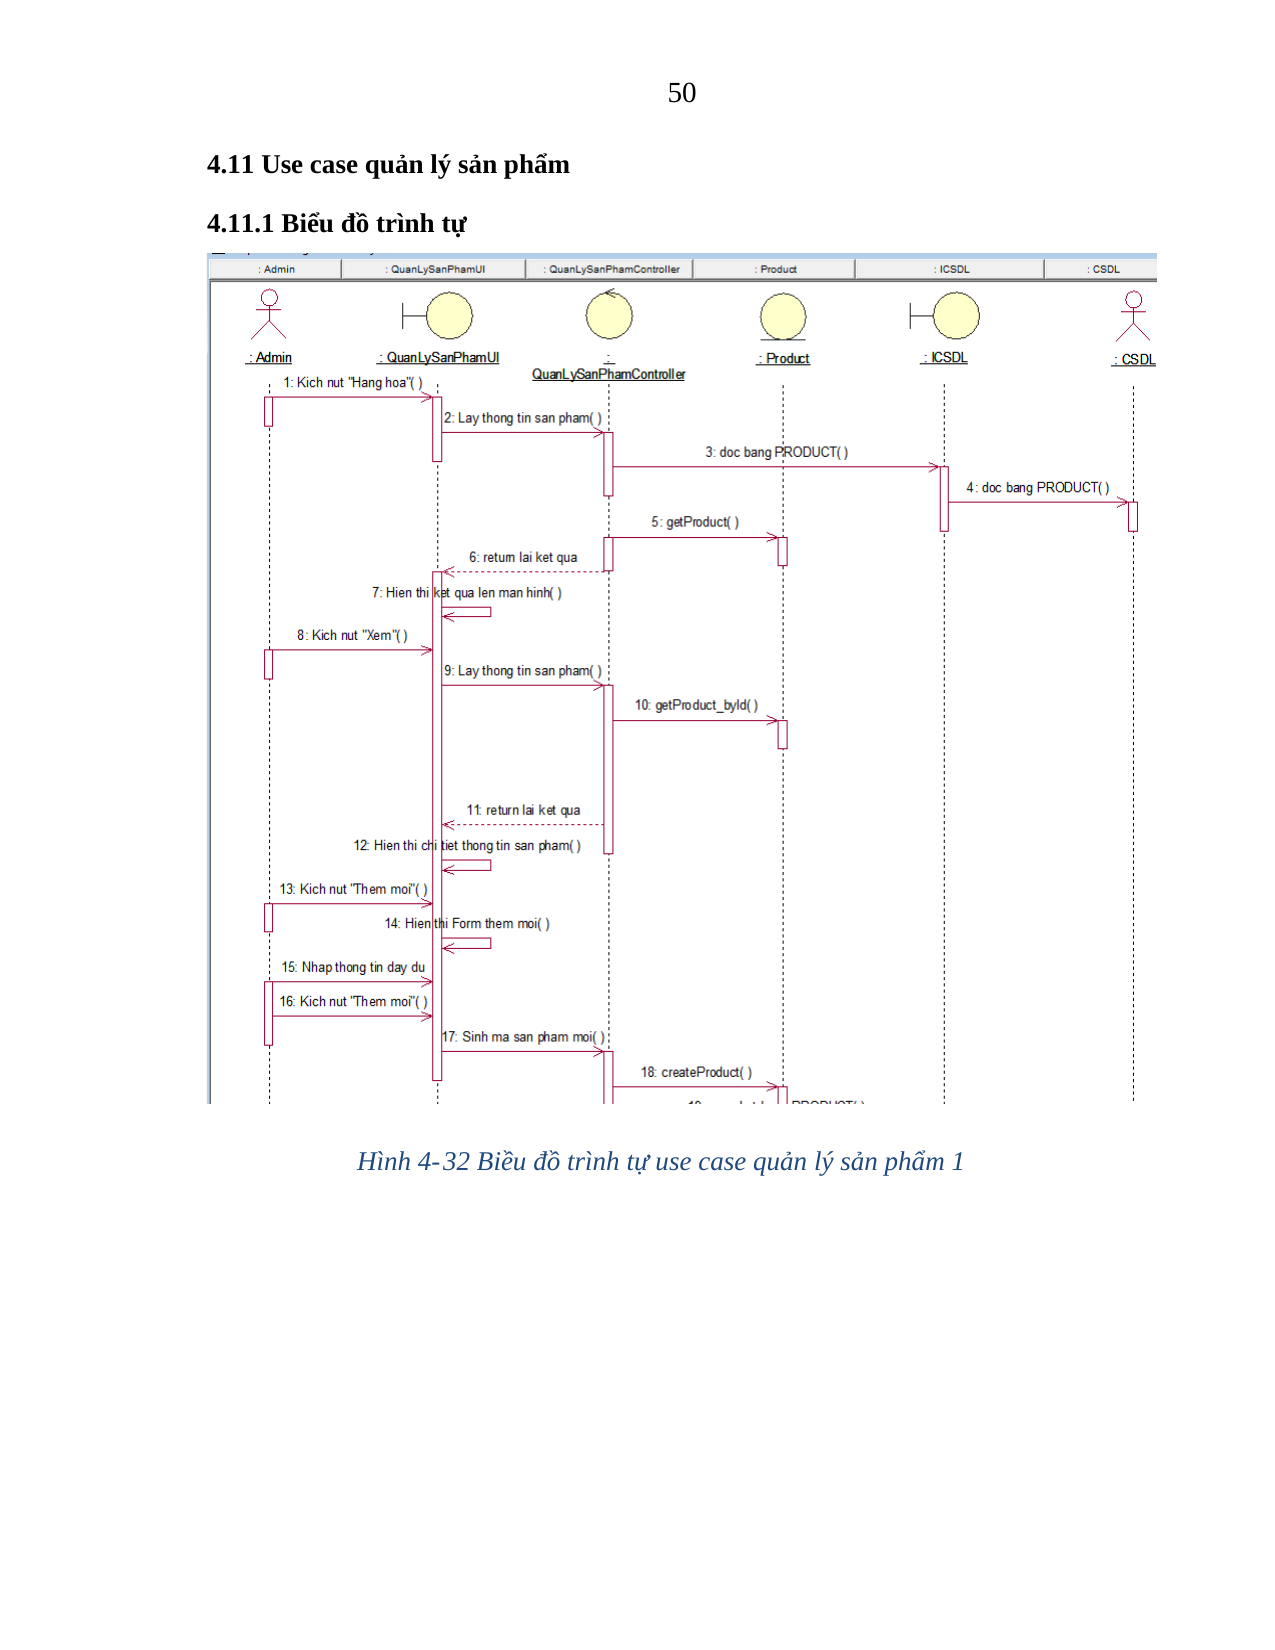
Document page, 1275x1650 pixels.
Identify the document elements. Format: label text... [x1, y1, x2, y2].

subtitle Biểu đồ trình tự [207, 207, 1157, 238]
picture [206, 253, 1157, 1104]
subtitle Use case quản lý sản phẩm [207, 148, 1157, 179]
